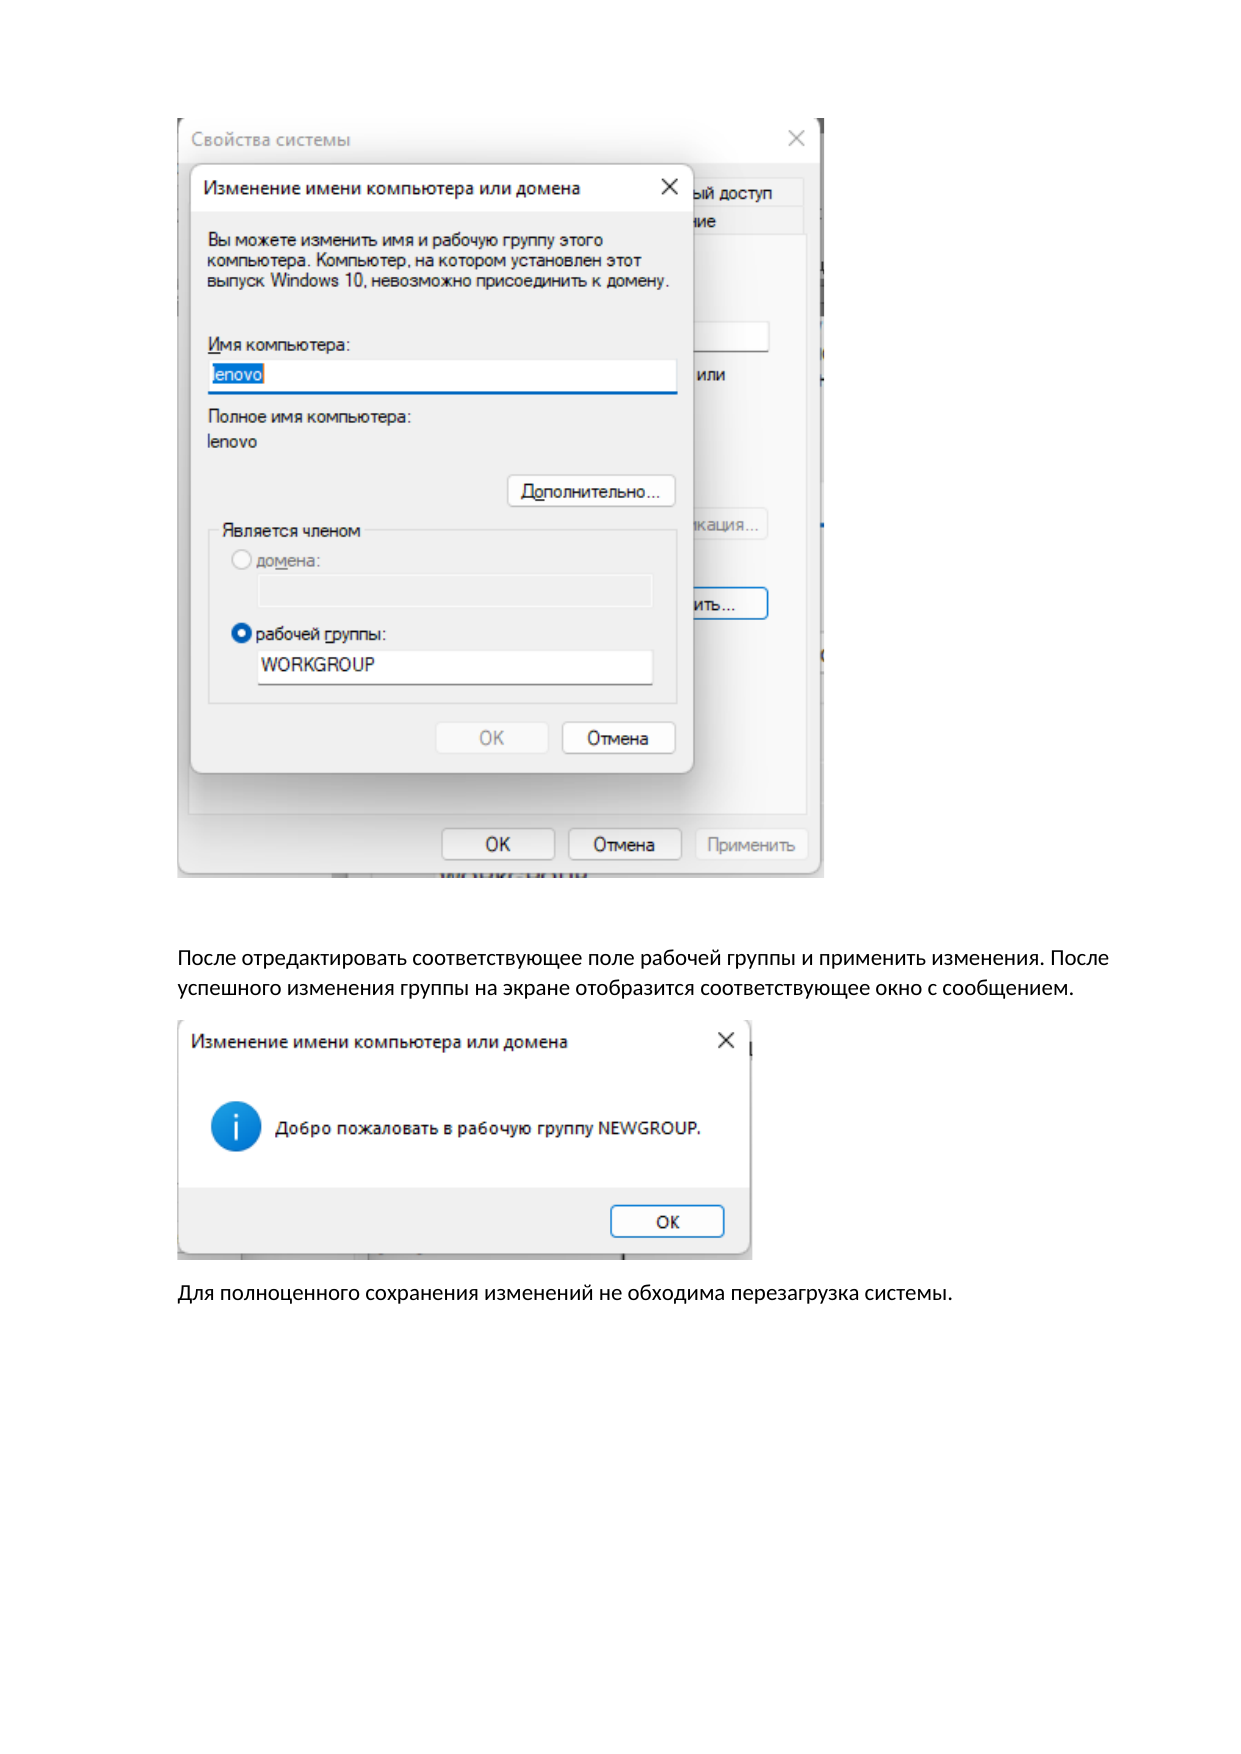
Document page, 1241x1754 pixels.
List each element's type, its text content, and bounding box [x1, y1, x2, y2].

picture [177, 118, 825, 878]
picture [177, 1020, 753, 1260]
text После отредактировать соответствующее поле рабочей группы и применить изменения. После успешного изменения группы на экране отобразится соответствующее окно с сообщением. [177, 943, 1152, 1002]
text Для полноценного сохранения изменений не обходима перезагрузка системы. [177, 1278, 1152, 1306]
